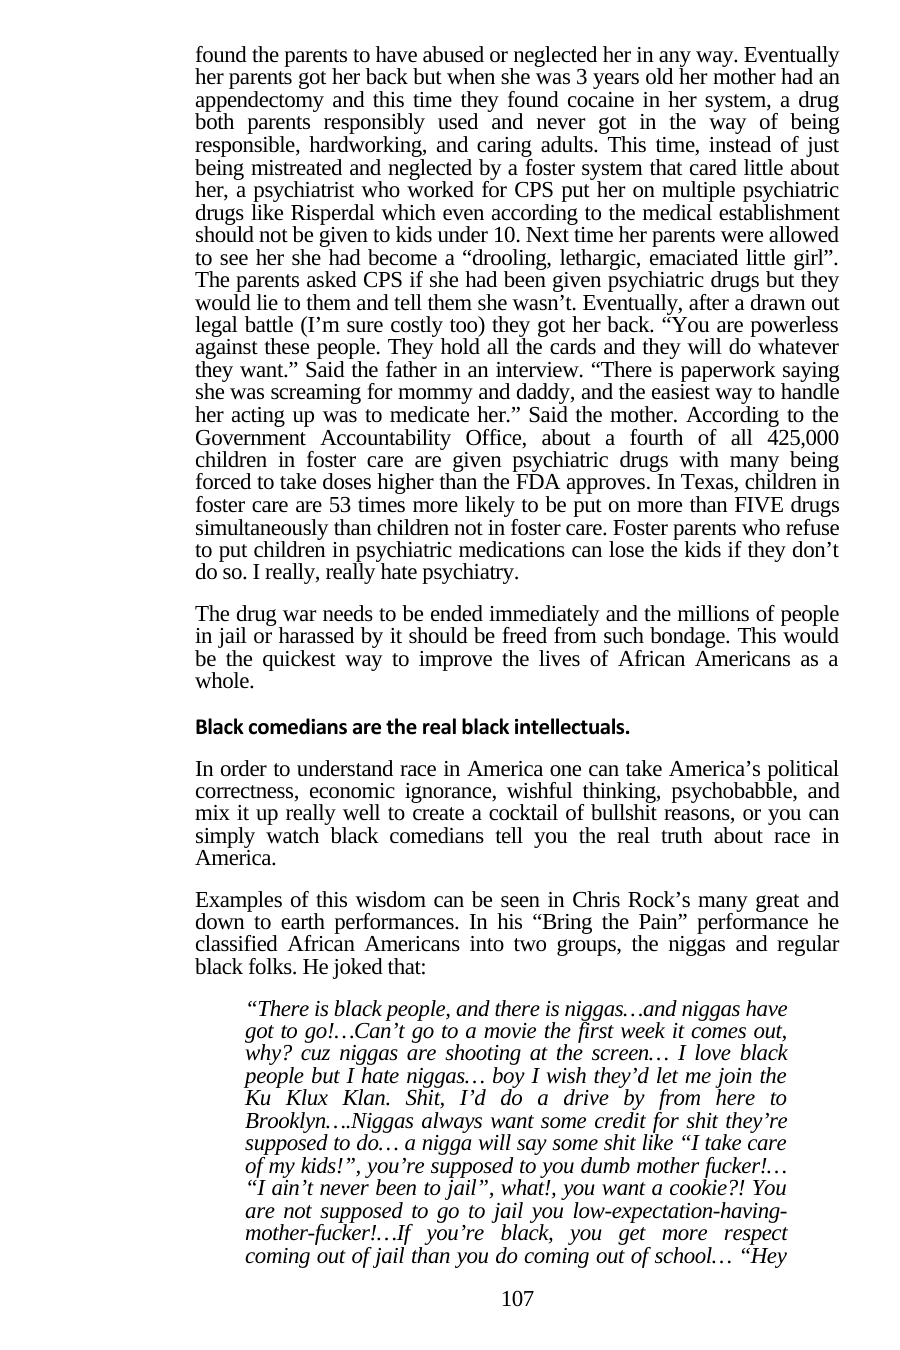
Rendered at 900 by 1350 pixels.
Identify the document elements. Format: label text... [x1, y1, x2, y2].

text The drug war needs to be ended immediately and the millions of people in jail or harassed by it should be freed from such bondage. This would be the quickest way to improve the lives of African Americans as a whole. [195, 604, 840, 693]
text In order to understand race in America one can take America’s political correctness, economic ignorance, wishful thinking, psychobabble, and mix it up really well to create a cocktail of bullshit reasons, or you can simply watch black comedians tell you the real truth about race in America. [195, 758, 840, 871]
subtitle Black comedians are the real black intellectuals. [195, 714, 840, 739]
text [245, 998, 790, 1268]
text Examples of this wisdom can be seen in Chris Rock’s many great and down to earth performances. In his “Bring the Pain” performance he classified African Americans into two groups, the niggas and regular black folks. He joked that: [195, 889, 840, 979]
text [195, 45, 840, 585]
